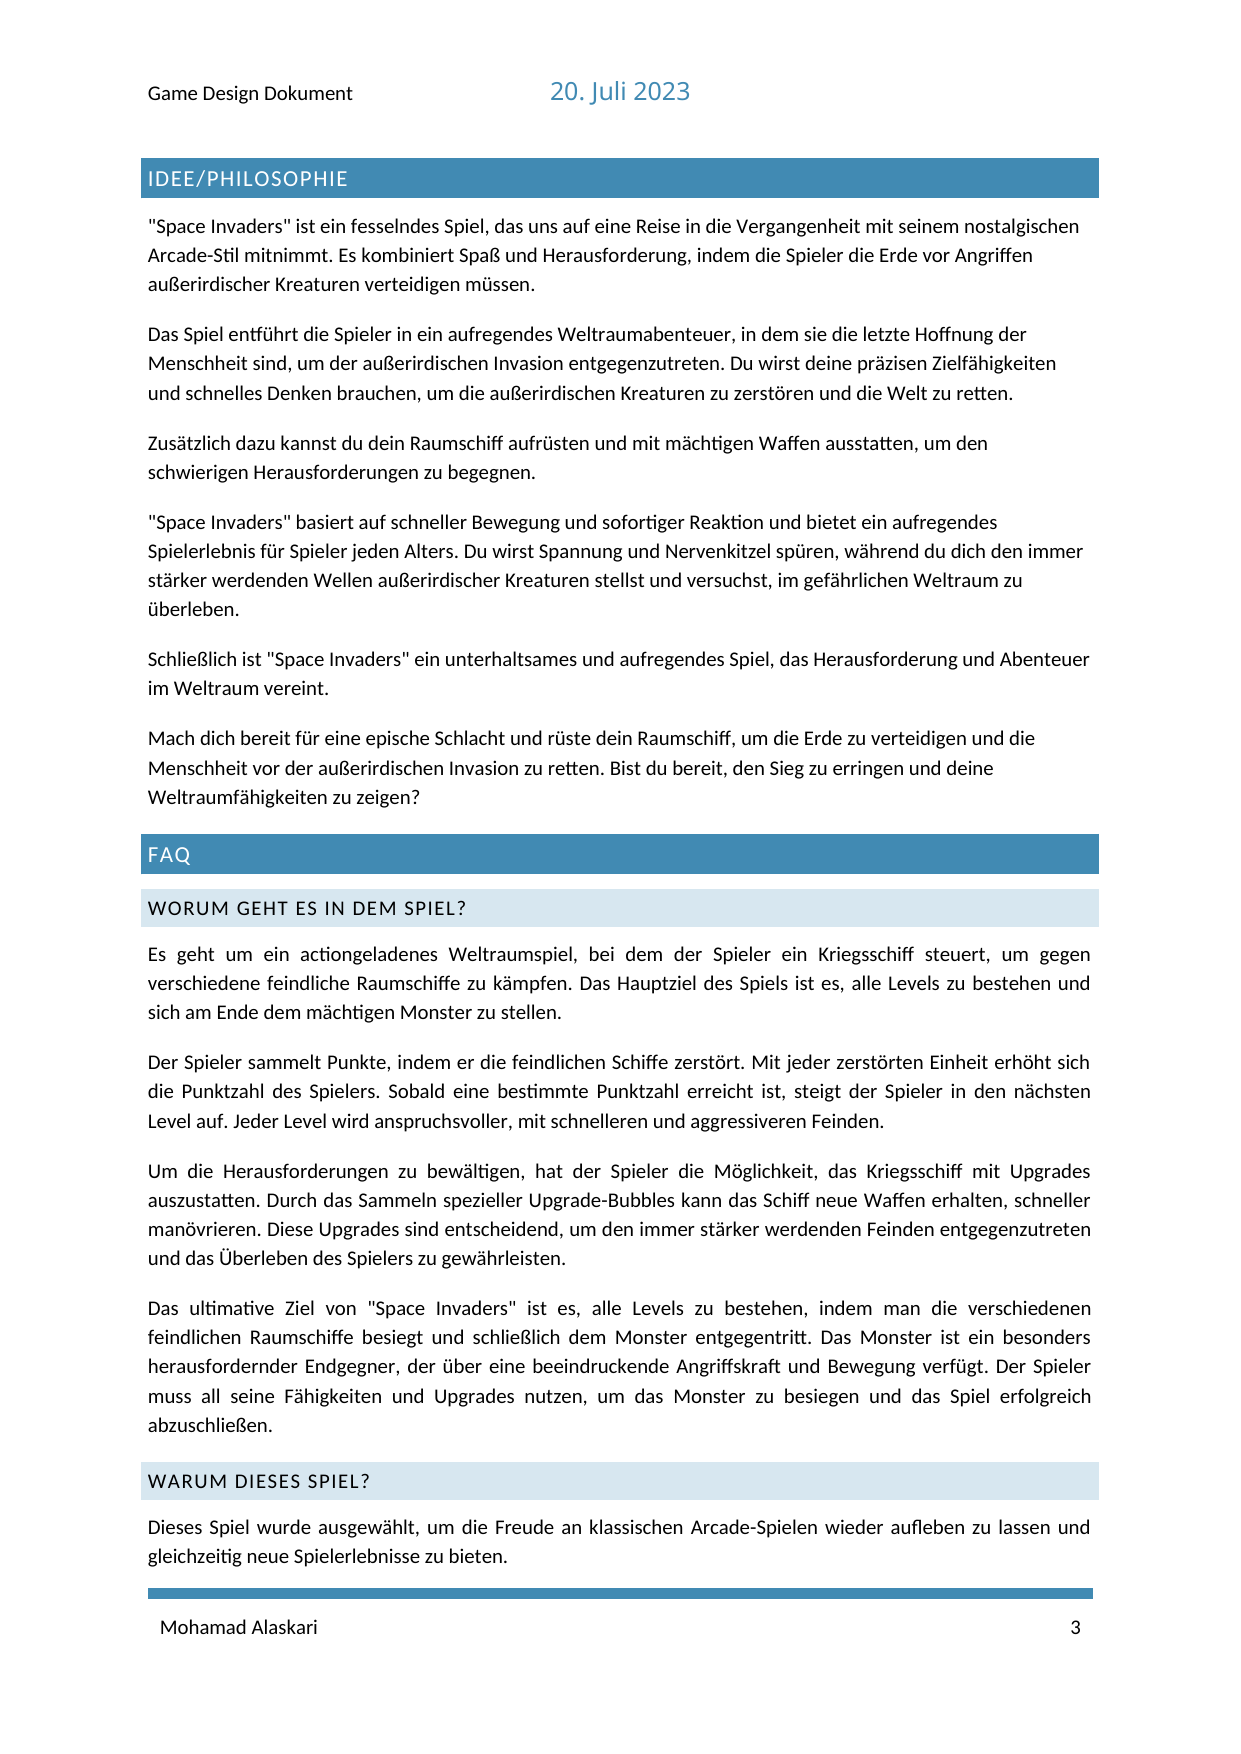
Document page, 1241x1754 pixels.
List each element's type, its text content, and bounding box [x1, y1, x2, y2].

subtitle Warum dieses spiel? [148, 1468, 1093, 1494]
text Das Spiel entführt die Spieler in ein aufregendes Weltraumabenteuer, in dem sie die letzte Hoffnung der Menschheit sind, um der außerirdischen Invasion entgegenzutreten. Du wirst deine präzisen Zielfähigkeiten und schnelles Denken brauchen, um die außerirdischen Kreaturen zu zerstören und die Welt zu retten. [148, 321, 1093, 405]
text Es geht um ein actiongeladenes Weltraumspiel, bei dem der Spieler ein Kriegsschiff steuert, um gegen verschiedene feindliche Raumschiffe zu kämpfen. Das Hauptziel des Spiels ist es, alle Levels zu bestehen und sich am Ende dem mächtigen Monster zu stellen. [148, 941, 1093, 1025]
text Schließlich ist "Space Invaders" ein unterhaltsames und aufregendes Spiel, das Herausforderung und Abenteuer im Weltraum vereint. [148, 646, 1093, 701]
text "Space Invaders" basiert auf schneller Bewegung und sofortiger Reaktion und bietet ein aufregendes Spielerlebnis für Spieler jeden Alters. Du wirst Spannung und Nervenkitzel spüren, während du dich den immer stärker werdenden Wellen außerirdischer Kreaturen stellst und versuchst, im gefährlichen Weltraum zu überleben. [148, 509, 1093, 622]
text "Space Invaders" ist ein fesselndes Spiel, das uns auf eine Reise in die Vergangenheit mit seinem nostalgischen Arcade-Stil mitnimmt. Es kombiniert Spaß und Herausforderung, indem die Spieler die Erde vor Angriffen außerirdischer Kreaturen verteidigen müssen. [148, 213, 1093, 297]
text Dieses Spiel wurde ausgewählt, um die Freude an klassischen Arcade-Spielen wieder aufleben zu lassen und gleichzeitig neue Spielerlebnisse zu bieten. [148, 1514, 1093, 1569]
subtitle Worum geht es in dem Spiel? [148, 895, 1093, 921]
text Das ultimative Ziel von "Space Invaders" ist es, alle Levels zu bestehen, indem man die verschiedenen feindlichen Raumschiffe besiegt und schließlich dem Monster entgegentritt. Das Monster ist ein besonders herausfordernder Endgegner, der über eine beeindruckende Angriffskraft und Bewegung verfügt. Der Spieler muss all seine Fähigkeiten und Upgrades nutzen, um das Monster zu besiegen und das Spiel erfolgreich abzuschließen. [148, 1295, 1093, 1437]
text Mach dich bereit für eine epische Schlacht und rüste dein Raumschiff, um die Erde zu verteidigen und die Menschheit vor der außerirdischen Invasion zu retten. Bist du bereit, den Sieg zu erringen und deine Weltraumfähigkeiten zu zeigen? [148, 726, 1093, 809]
text Zusätzlich dazu kannst du dein Raumschiff aufrüsten und mit mächtigen Waffen ausstatten, um den schwierigen Herausforderungen zu begegnen. [148, 430, 1093, 484]
subtitle FAQ [148, 840, 1093, 868]
text Um die Herausforderungen zu bewältigen, hat der Spieler die Möglichkeit, das Kriegsschiff mit Upgrades auszustatten. Durch das Sammeln spezieller Upgrade-Bubbles kann das Schiff neue Waffen erhalten, schneller manövrieren. Diese Upgrades sind entscheidend, um den immer stärker werdenden Feinden entgegenzutreten und das Überleben des Spielers zu gewährleisten. [148, 1158, 1093, 1271]
text Der Spieler sammelt Punkte, indem er die feindlichen Schiffe zerstört. Mit jeder zerstörten Einheit erhöht sich die Punktzahl des Spielers. Sobald eine bestimmte Punktzahl erreicht ist, steigt der Spieler in den nächsten Level auf. Jeder Level wird anspruchsvoller, mit schnelleren und aggressiveren Feinden. [148, 1049, 1093, 1133]
subtitle Idee/Philosophie [148, 164, 1093, 192]
